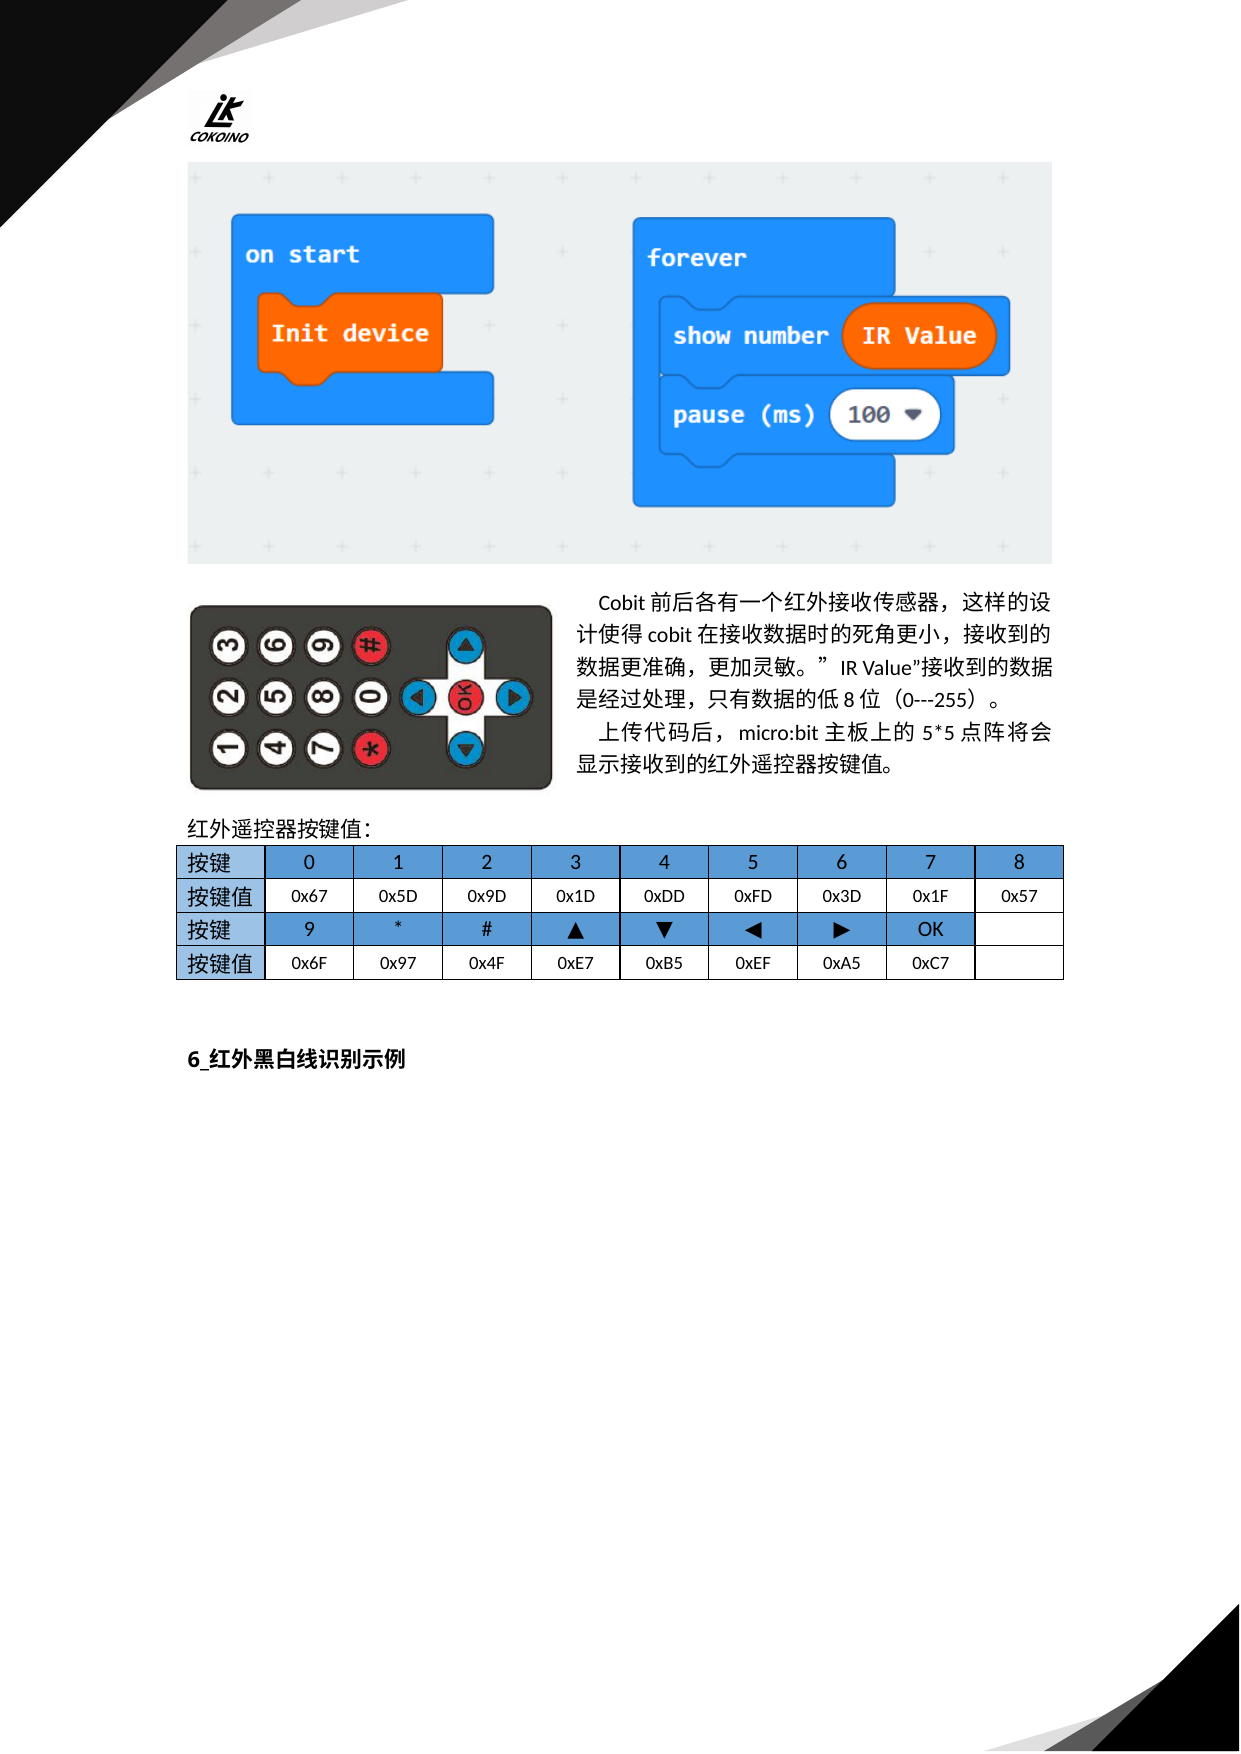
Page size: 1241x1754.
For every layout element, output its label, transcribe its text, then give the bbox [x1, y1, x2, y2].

table_header 7 [887, 846, 974, 878]
table_cell 0xB5 [621, 946, 708, 979]
table_header 4 [621, 846, 708, 878]
table_cell 0x67 [266, 879, 353, 912]
picture [187, 162, 1052, 564]
table_cell 0xC7 [887, 946, 974, 979]
table_cell 0x5D [354, 879, 442, 912]
table_header 按键 [177, 846, 264, 878]
table_header 2 [443, 846, 531, 878]
table_cell 0x1D [532, 879, 619, 912]
text 上传代码后，micro:bit主板上的5*5点阵将会显示接收到的红外遥控器按键值。 [558, 714, 1053, 779]
table_header 0 [266, 846, 353, 878]
picture [183, 600, 558, 795]
table_header 6 [798, 846, 886, 878]
table_cell 0x4F [443, 946, 531, 979]
table_cell [976, 946, 1063, 979]
table_cell 0xE7 [532, 946, 619, 979]
table_cell 9 [266, 913, 353, 945]
table_cell 0xA5 [798, 946, 886, 979]
table_header 1 [354, 846, 442, 878]
table_header 5 [709, 846, 797, 878]
table_cell ▶ [798, 913, 886, 945]
table_cell 按键值 [177, 946, 264, 979]
table_cell 0xEF [709, 946, 797, 979]
picture [187, 90, 252, 147]
table_cell # [443, 913, 531, 945]
table_cell 0xFD [709, 879, 797, 912]
table_cell 0x6F [266, 946, 353, 979]
table_cell OK [887, 913, 974, 945]
table_header 3 [532, 846, 619, 878]
text 红外遥控器按键值： [187, 812, 1053, 844]
subtitle 6_红外黑白线识别示例 [187, 1041, 1053, 1074]
table_cell ▼ [621, 913, 708, 945]
table_cell 0x9D [443, 879, 531, 912]
table_cell ▲ [532, 913, 619, 945]
table_cell 0x97 [354, 946, 442, 979]
table_cell 0x1F [887, 879, 974, 912]
table_cell 0xDD [621, 879, 708, 912]
text Cobit前后各有一个红外接收传感器，这样的设计使得cobit在接收数据时的死角更小，接收到的数据更准确，更加灵敏。”IR Value”接收到的数据是经过处理，只有数据的低8位（0---255）。 [187, 584, 1053, 714]
table_cell 按键 [177, 913, 264, 945]
table_cell * [354, 913, 442, 945]
table_cell [976, 913, 1063, 945]
table_header 8 [976, 846, 1063, 878]
table_cell 0x3D [798, 879, 886, 912]
table_cell ◀ [709, 913, 797, 945]
table_cell 0x57 [976, 879, 1063, 912]
table_cell 按键值 [177, 879, 264, 912]
